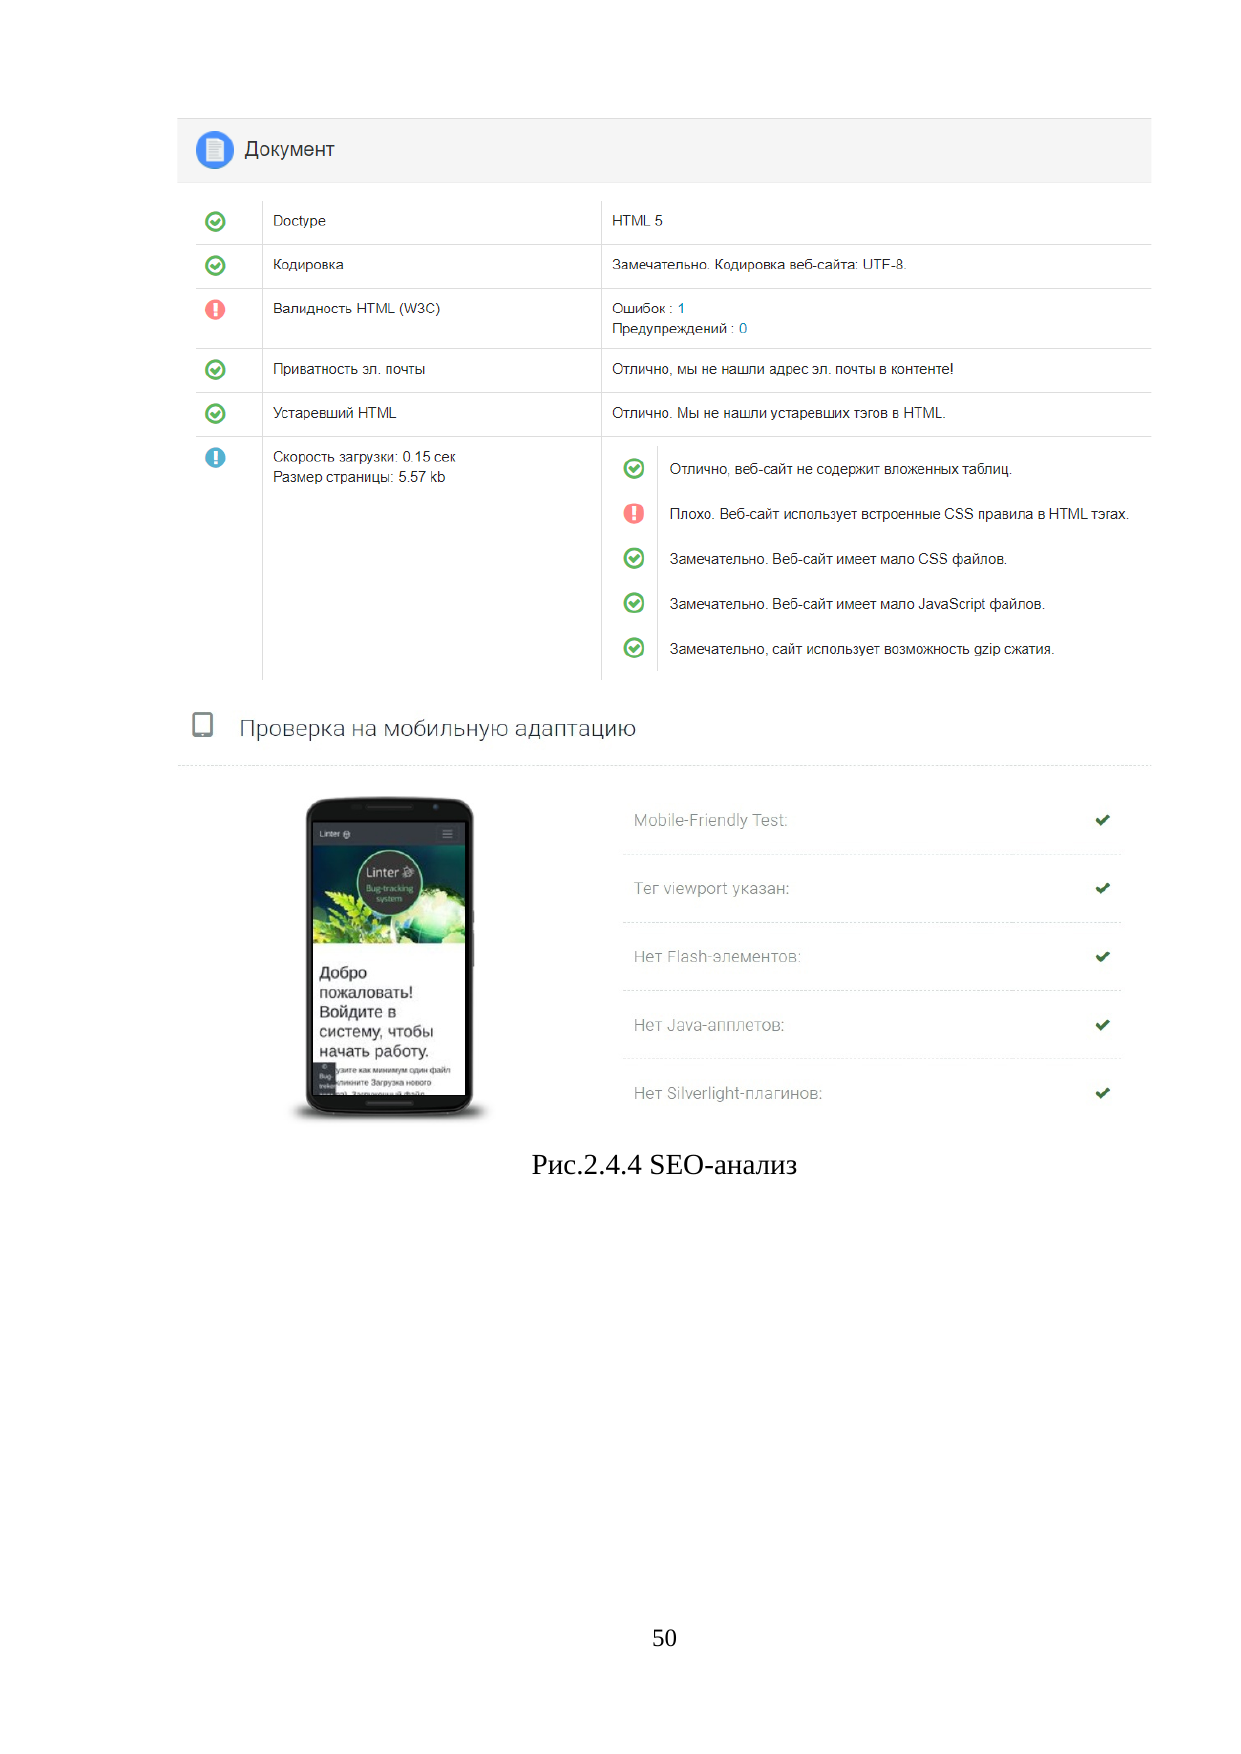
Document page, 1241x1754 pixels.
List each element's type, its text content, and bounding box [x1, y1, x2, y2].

picture [177, 118, 1152, 1147]
text Рис.2.4.4 SEO-анализ [177, 1147, 1152, 1180]
